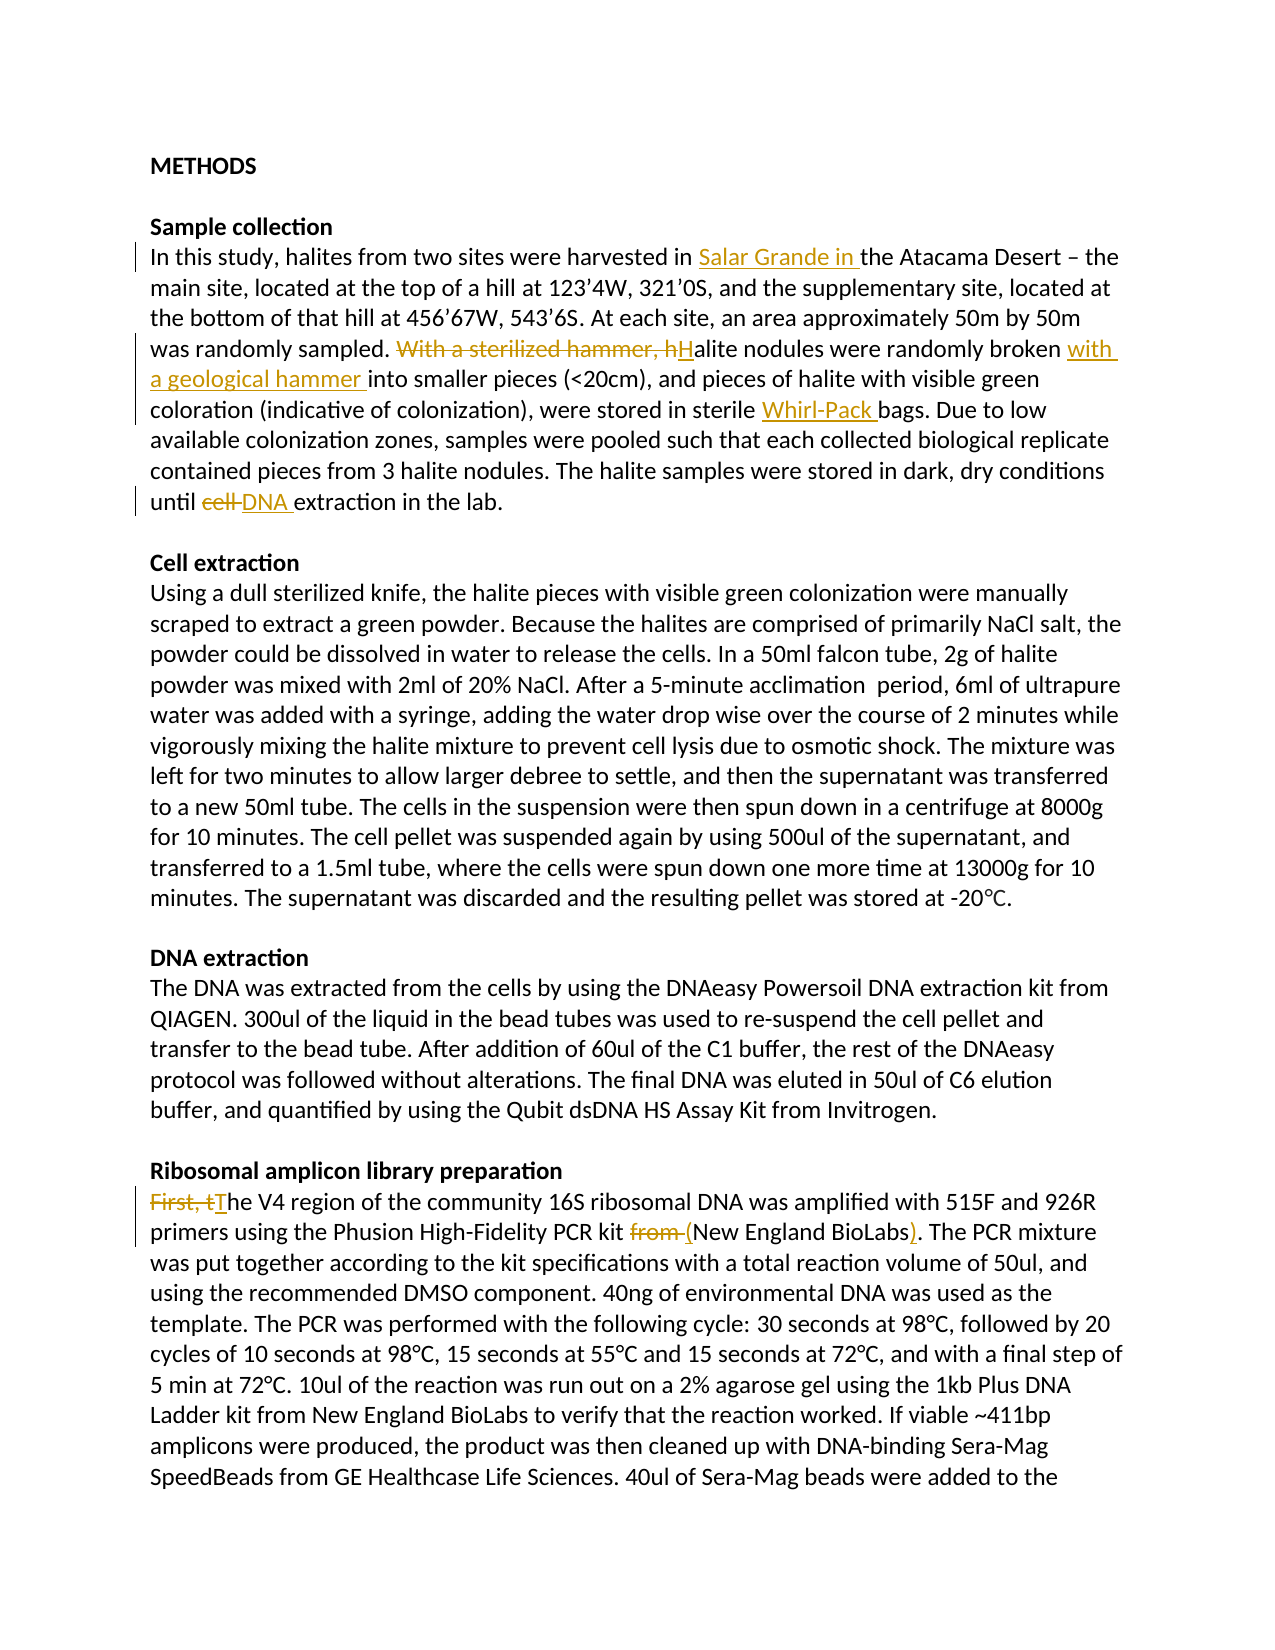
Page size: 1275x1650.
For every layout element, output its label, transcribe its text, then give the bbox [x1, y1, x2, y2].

text Using a dull sterilized knife, the halite pieces with visible green colonization were manually scraped to extract a green powder. Because the halites are comprised of primarily NaCl salt, the powder could be dissolved in water to release the cells. In a 50ml falcon tube, 2g of halite powder was mixed with 2ml of 20% NaCl. After a 5-minute acclimation period, 6ml of ultrapure water was added with a syringe, adding the water drop wise over the course of 2 minutes while vigorously mixing the halite mixture to prevent cell lysis due to osmotic shock. The mixture was left for two minutes to allow larger debree to settle, and then the supernatant was transferred to a new 50ml tube. The cells in the suspension were then spun down in a centrifuge at 8000g for 10 minutes. The cell pellet was suspended again by using 500ul of the supernatant, and transferred to a 1.5ml tube, where the cells were spun down one more time at 13000g for 10 minutes. The supernatant was discarded and the resulting pellet was stored at -20°C. [150, 577, 1125, 913]
text Ribosomal amplicon library preparation [150, 1155, 1125, 1186]
text DNA extraction [150, 942, 1125, 972]
text Cell extraction [150, 547, 1125, 577]
text The DNA was extracted from the cells by using the DNAeasy Powersoil DNA extraction kit from QIAGEN. 300ul of the liquid in the bead tubes was used to re-suspend the cell pellet and transfer to the bead tube. After addition of 60ul of the C1 buffer, the rest of the DNAeasy protocol was followed without alterations. The final DNA was eluted in 50ul of C6 elution buffer, and quantified by using the Qubit dsDNA HS Assay Kit from Invitrogen. [150, 972, 1125, 1125]
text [150, 1186, 1125, 1491]
text Sample collection [150, 211, 1125, 242]
text In this study, halites from two sites were harvested in the Atacama Desert – the main site, located at the top of a hill at 123’4W, 321’0S, and the supplementary site, located at the bottom of that hill at 456’67W, 543’6S. At each site, an area approximately 50m by 50m was randomly sampled. alite nodules were randomly broken into smaller pieces (<20cm), and pieces of halite with visible green coloration (indicative of colonization), were stored in sterile bags. Due to low available colonization zones, samples were pooled such that each collected biological replicate contained pieces from 3 halite nodules. The halite samples were stored in dark, dry conditions until extraction in the lab. [150, 242, 1125, 516]
text METHODS [150, 150, 1125, 181]
